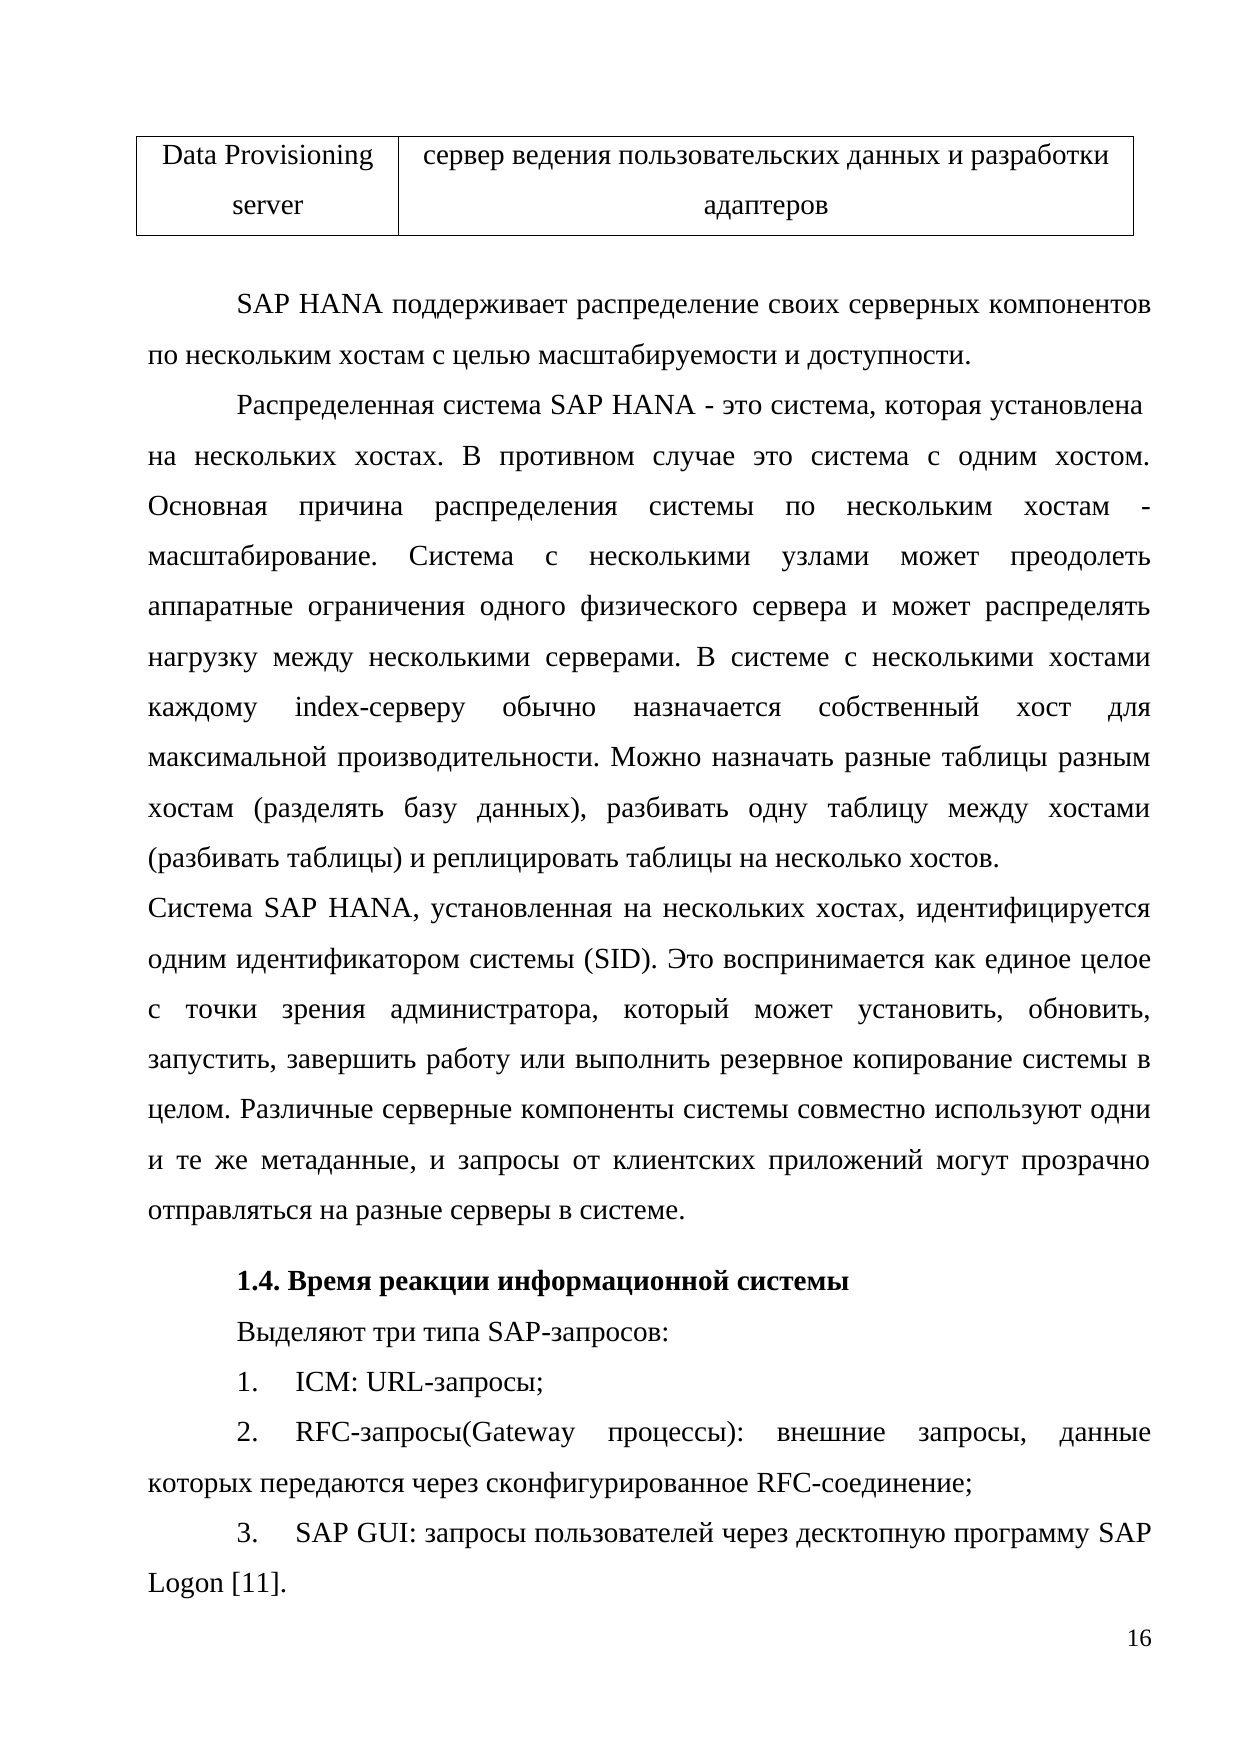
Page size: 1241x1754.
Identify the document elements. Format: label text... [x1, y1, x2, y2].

text Распределенная система SAP HANA - это система, которая установлена ​​на нескольких хостах. В противном случае это система с одним хостом. Основная причина распределения системы по нескольким хостам - масштабирование. Система с несколькими узлами может преодолеть аппаратные ограничения одного физического сервера и может распределять нагрузку между несколькими серверами. В системе с несколькими хостами каждому index-серверу обычно назначается собственный хост для максимальной производительности. Можно назначать разные таблицы разным хостам (разделять базу данных), разбивать одну таблицу между хостами (разбивать таблицы) и реплицировать таблицы на несколько хостов. [148, 387, 1152, 874]
subtitle 1.4. Время реакции информационной системы [148, 1263, 1152, 1297]
text Система SAP HANA, установленная на нескольких хостах, идентифицируется одним идентификатором системы (SID). Это воспринимается как единое целое с точки зрения администратора, который может установить, обновить, запустить, завершить работу или выполнить резервное копирование системы в целом. Различные серверные компоненты системы совместно используют одни и те же метаданные, и запросы от клиентских приложений могут прозрачно отправляться на разные серверы в системе. [148, 890, 1152, 1226]
text Выделяют три типа SAP-запросов: [148, 1314, 1152, 1347]
list ICM: URL-запросы; [148, 1364, 1152, 1398]
text SAP HANA поддерживает распределение своих серверных компонентов по нескольким хостам с целью масштабируемости и доступности. [148, 287, 1152, 371]
table_cell cервер ведения пользовательских данных и разработки адаптеров [399, 137, 1133, 235]
list SAP GUI: запросы пользователей через десктопную программу SAP Logon [11]. [148, 1515, 1152, 1599]
table_cell Data Provisioning server [137, 137, 398, 235]
list RFC-запросы(Gateway процессы): внешние запросы, данные которых передаются через сконфигурированное RFC-соединение; [148, 1414, 1152, 1498]
